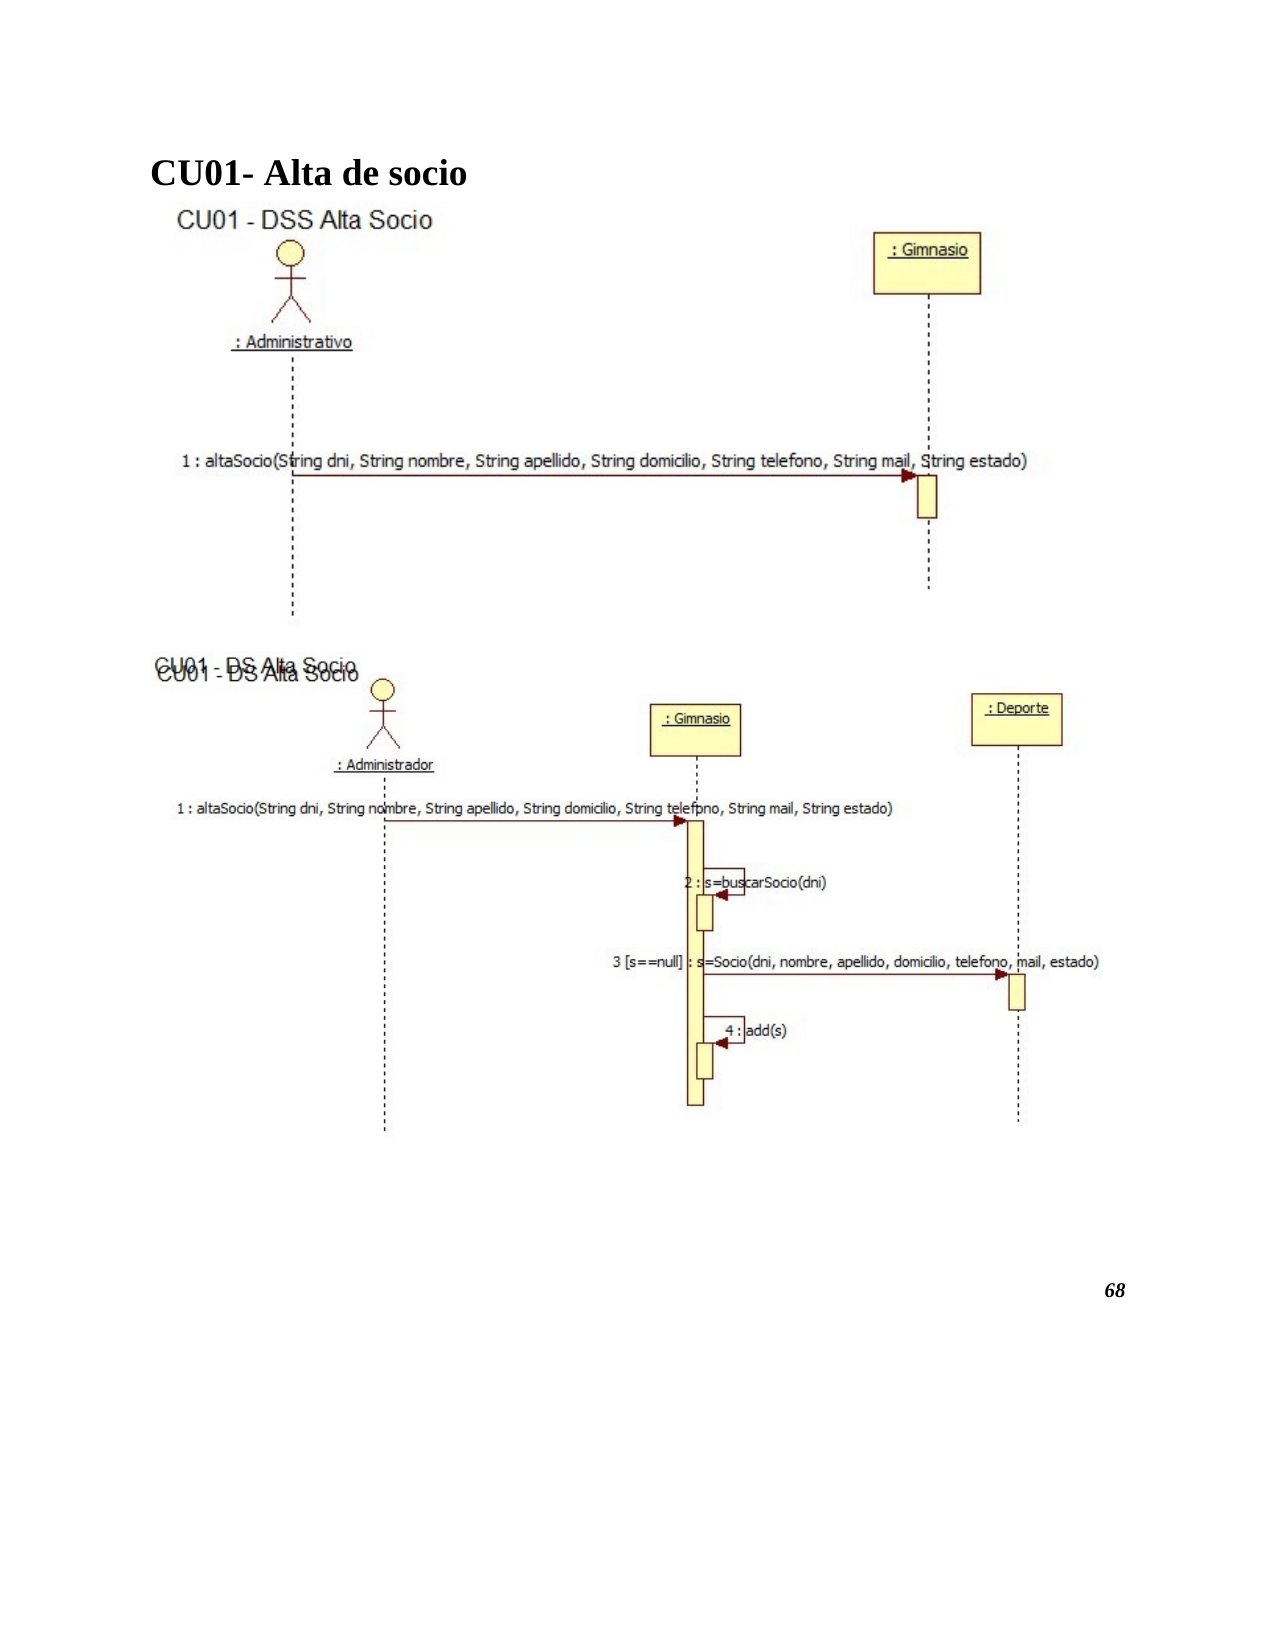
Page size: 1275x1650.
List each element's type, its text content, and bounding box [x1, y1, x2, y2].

picture [150, 201, 1125, 1159]
subtitle CU01- Alta de socio [150, 150, 1125, 193]
